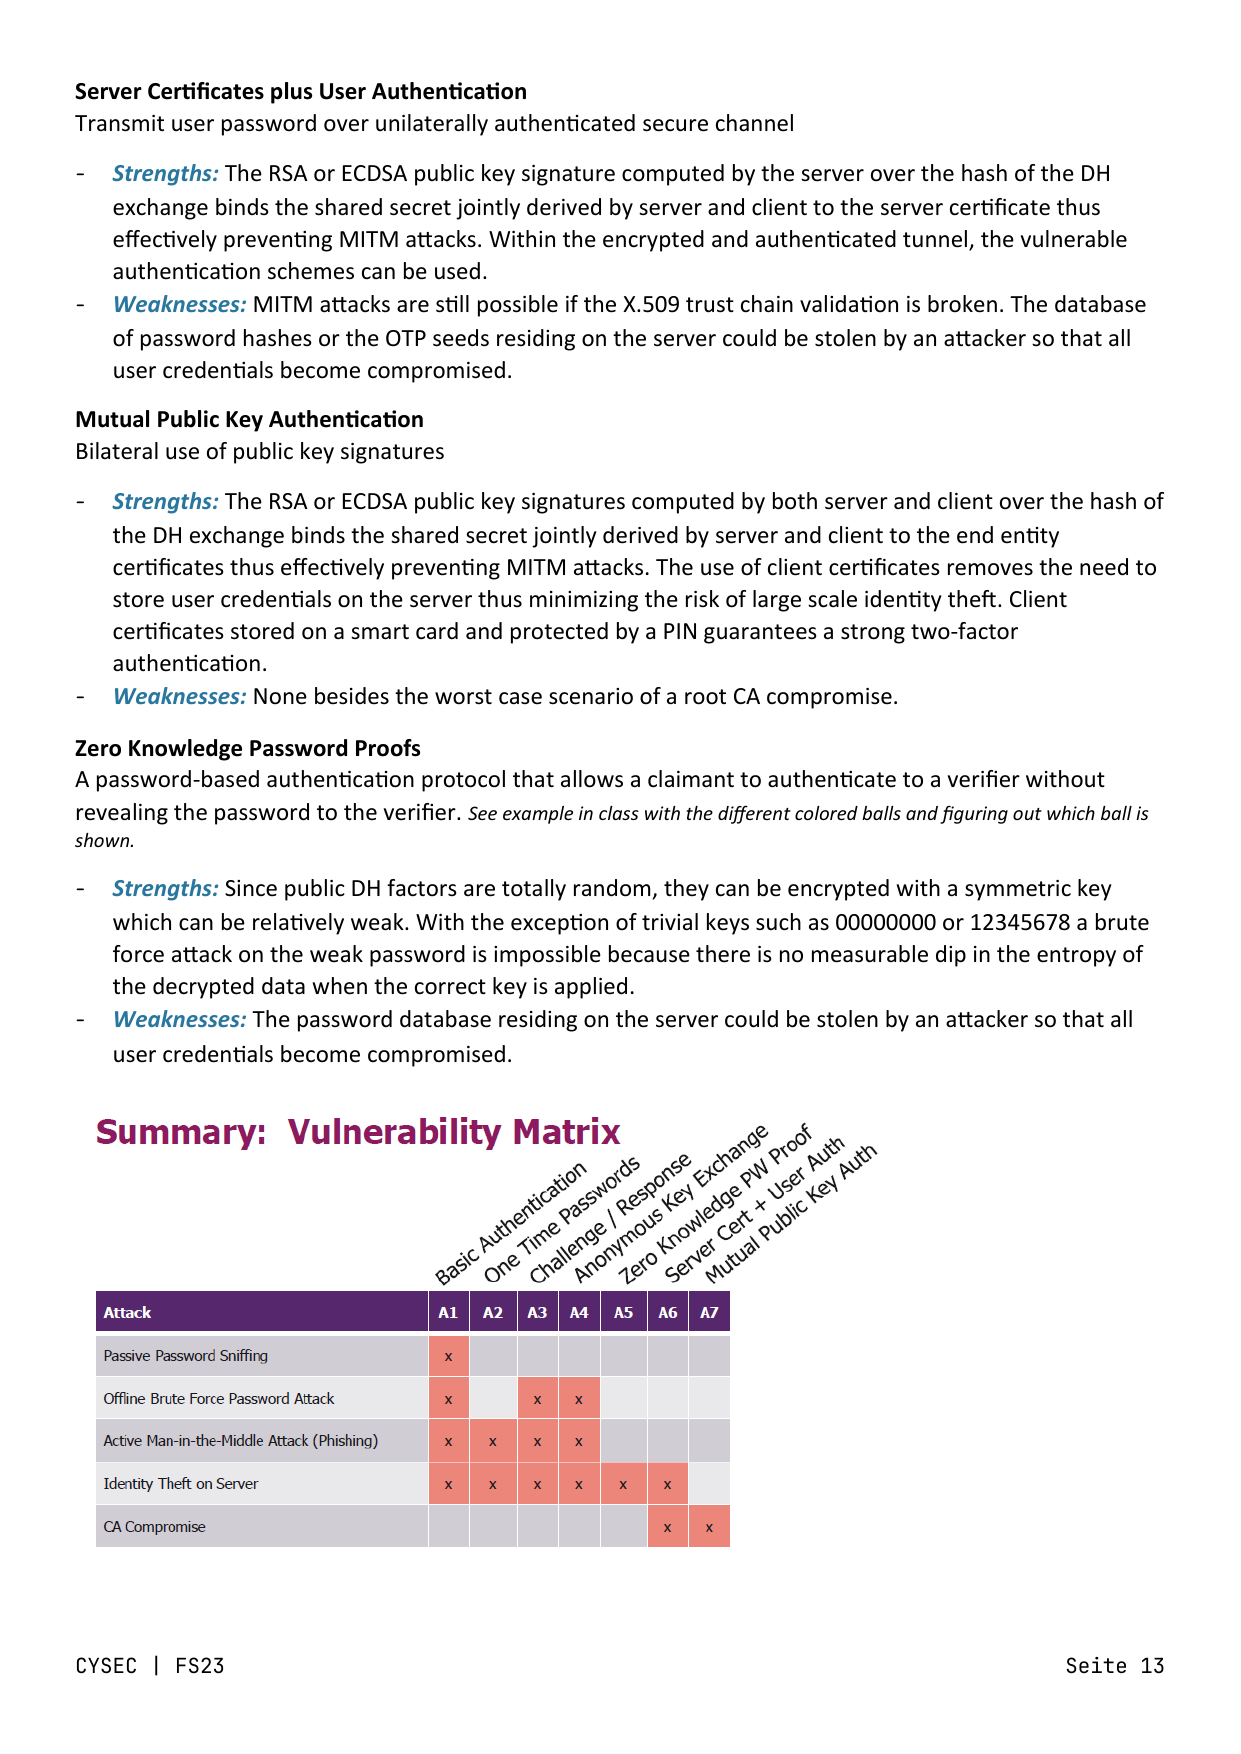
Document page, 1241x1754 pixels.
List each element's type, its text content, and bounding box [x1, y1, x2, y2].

text Weaknesses: The password database residing on the server could be stolen by an attacker so that all user credentials become compromised. [75, 1002, 1165, 1068]
picture [81, 1101, 885, 1553]
text A password-based authentication protocol that allows a claimant to authenticate to a verifier without revealing the password to the verifier. See example in class with the different colored balls and figuring out which ball is shown. [75, 764, 1165, 853]
text Server Certificates plus User Authentication [75, 75, 1165, 106]
text Mutual Public Key Authentication [75, 403, 1165, 434]
text Zero Knowledge Password Proofs [75, 732, 1165, 762]
text Weaknesses: MITM attacks are still possible if the X.509 trust chain validation is broken. The database of password hashes or the OTP seeds residing on the server could be stolen by an attacker so that all user credentials become compromised. [75, 287, 1165, 385]
text Strengths: Since public DH factors are totally random, they can be encrypted with a symmetric key which can be relatively weak. With the exception of trivial keys such as 00000000 or 12345678 a brute force attack on the weak password is impossible because there is no measurable dip in the entropy of the decrypted data when the correct key is applied. [75, 871, 1165, 1001]
text Strengths: The RSA or ECDSA public key signatures computed by both server and client over the hash of the DH exchange binds the shared secret jointly derived by server and client to the end entity certificates thus effectively preventing MITM attacks. The use of client certificates removes the need to store user credentials on the server thus minimizing the risk of large scale identity theft. Client certificates stored on a smart card and protected by a PIN guarantees a strong two-factor authentication. [75, 484, 1165, 678]
text Strengths: The RSA or ECDSA public key signature computed by the server over the hash of the DH exchange binds the shared secret jointly derived by server and client to the server certificate thus effectively preventing MITM attacks. Within the encrypted and authenticated tunnel, the vulnerable authentication schemes can be used. [75, 156, 1165, 286]
text Transmit user password over unilaterally authenticated secure channel [75, 107, 1165, 137]
text Weaknesses: None besides the worst case scenario of a root CA compromise. [75, 679, 1165, 713]
text Bilateral use of public key signatures [75, 435, 1165, 466]
